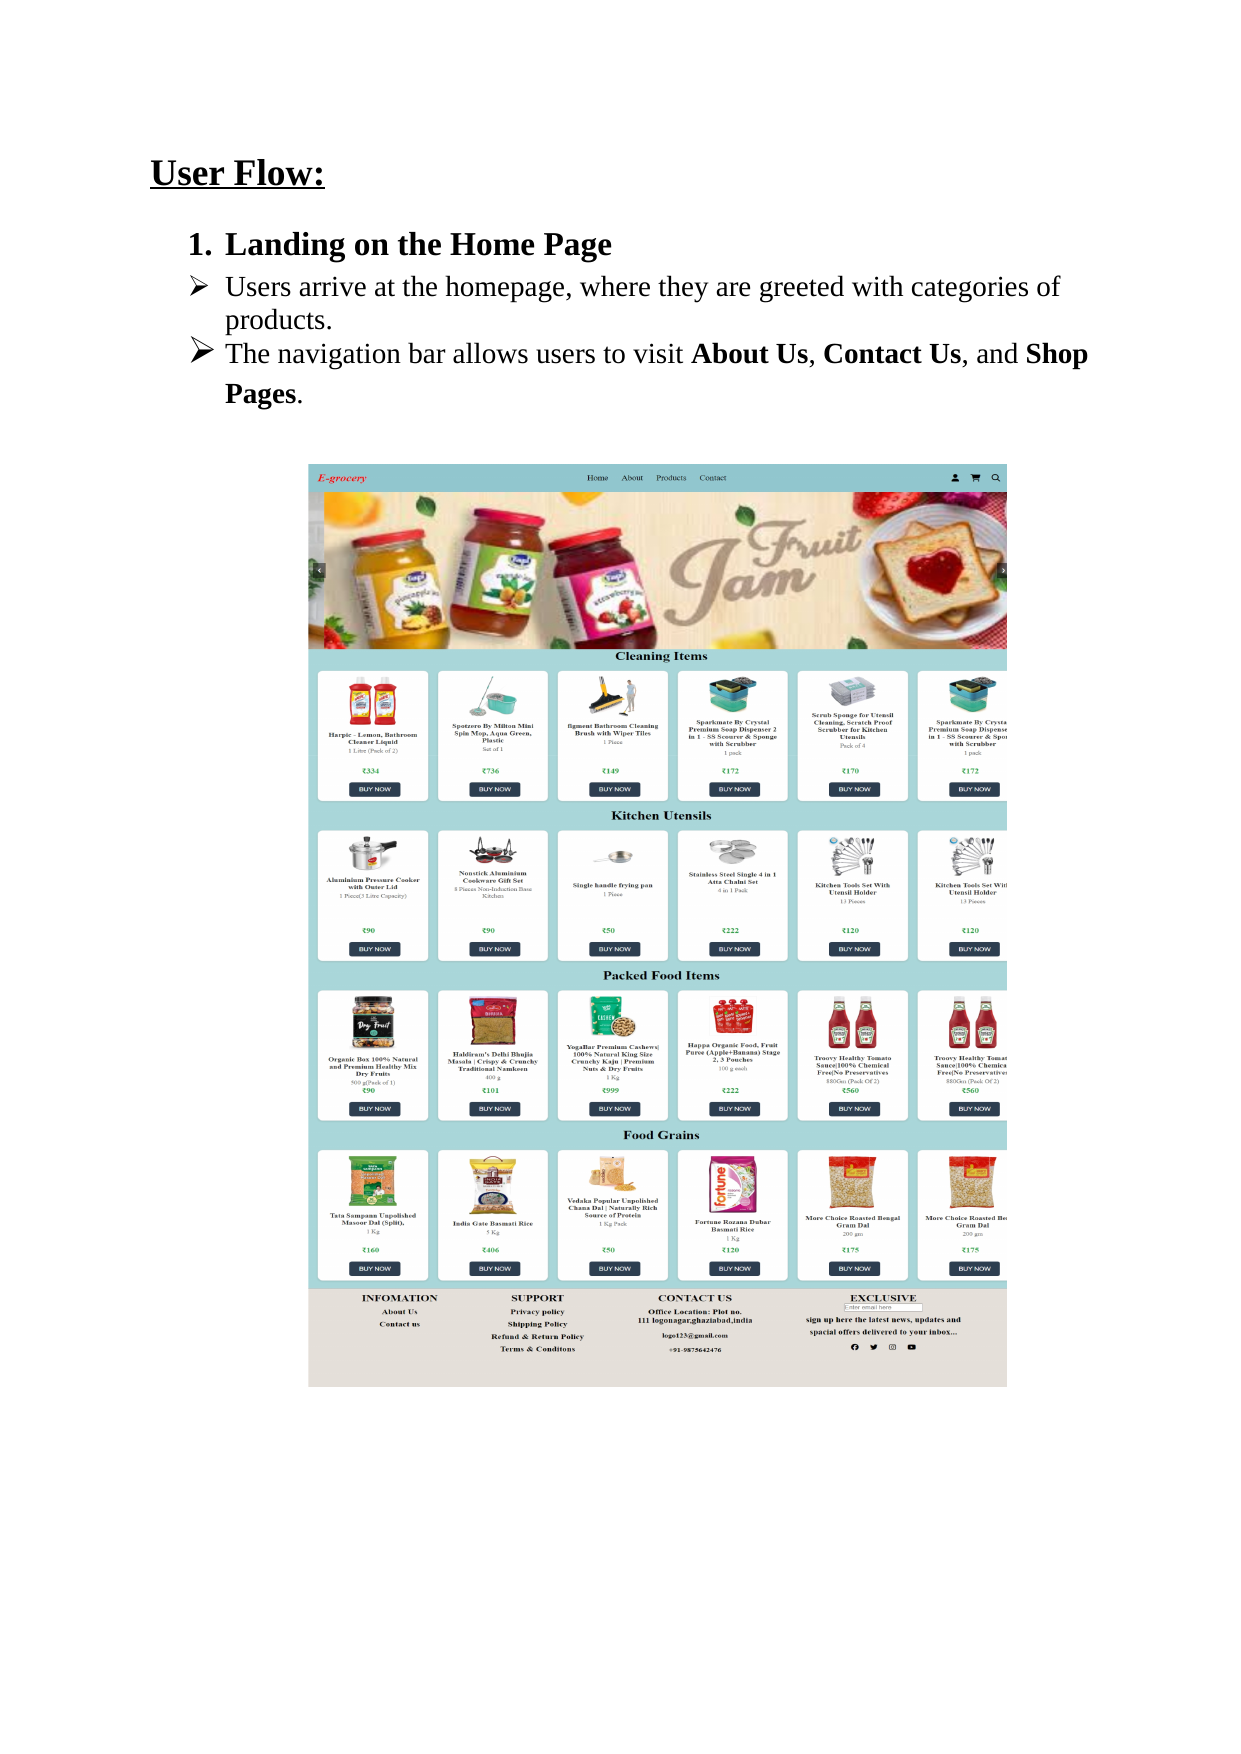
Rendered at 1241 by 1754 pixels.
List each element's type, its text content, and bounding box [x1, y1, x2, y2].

picture [308, 464, 1007, 1387]
list Landing on the Home Page [187, 224, 1090, 263]
list Users arrive at the homepage, where they are greeted with categories of products. [187, 269, 1090, 336]
list The navigation bar allows users to visit About Us, Contact Us, and Shop Pages. [187, 336, 1090, 410]
text User Flow: [150, 150, 1090, 193]
